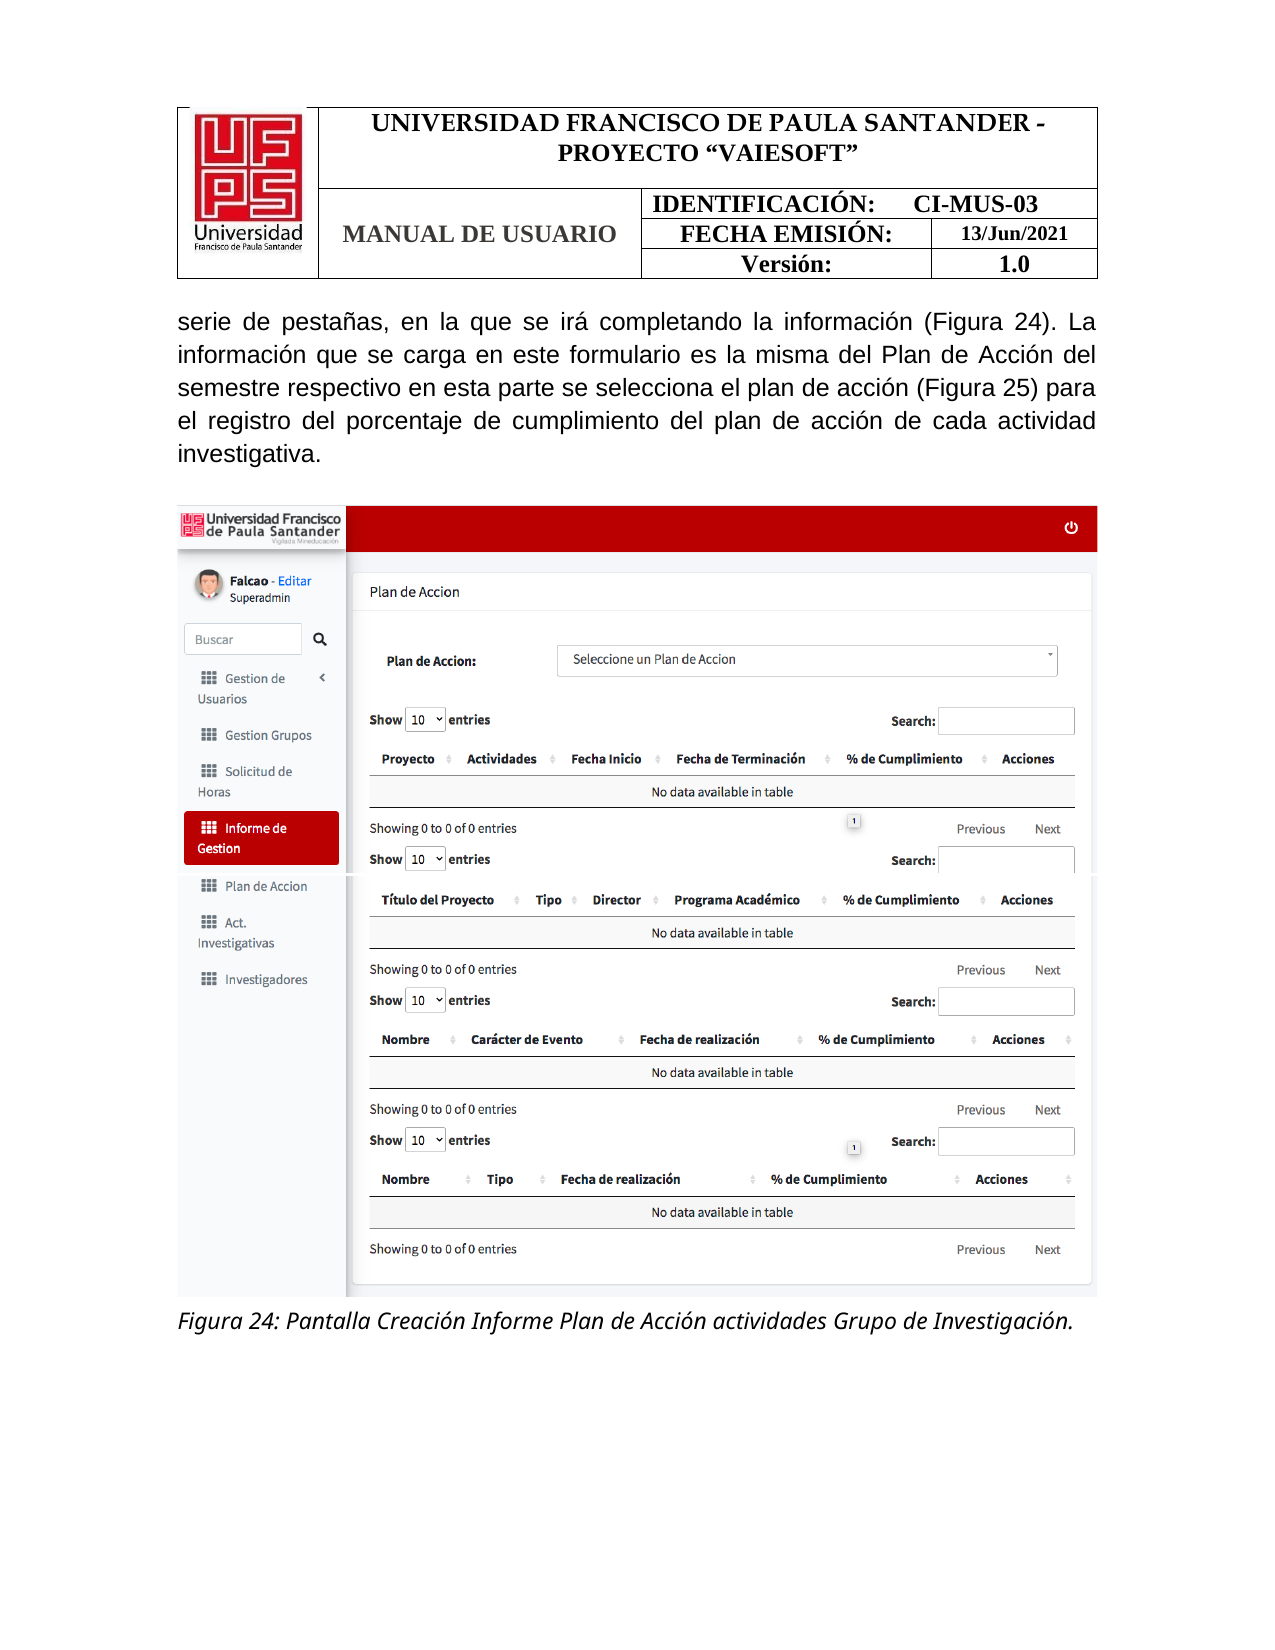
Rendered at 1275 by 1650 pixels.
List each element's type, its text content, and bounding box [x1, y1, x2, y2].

picture [189, 107, 307, 255]
subtitle Figura 24: Pantalla Creación Informe Plan de Acción actividades Grupo de Investigación. [177, 1305, 1098, 1336]
picture [177, 505, 1098, 873]
picture [177, 876, 1098, 1297]
